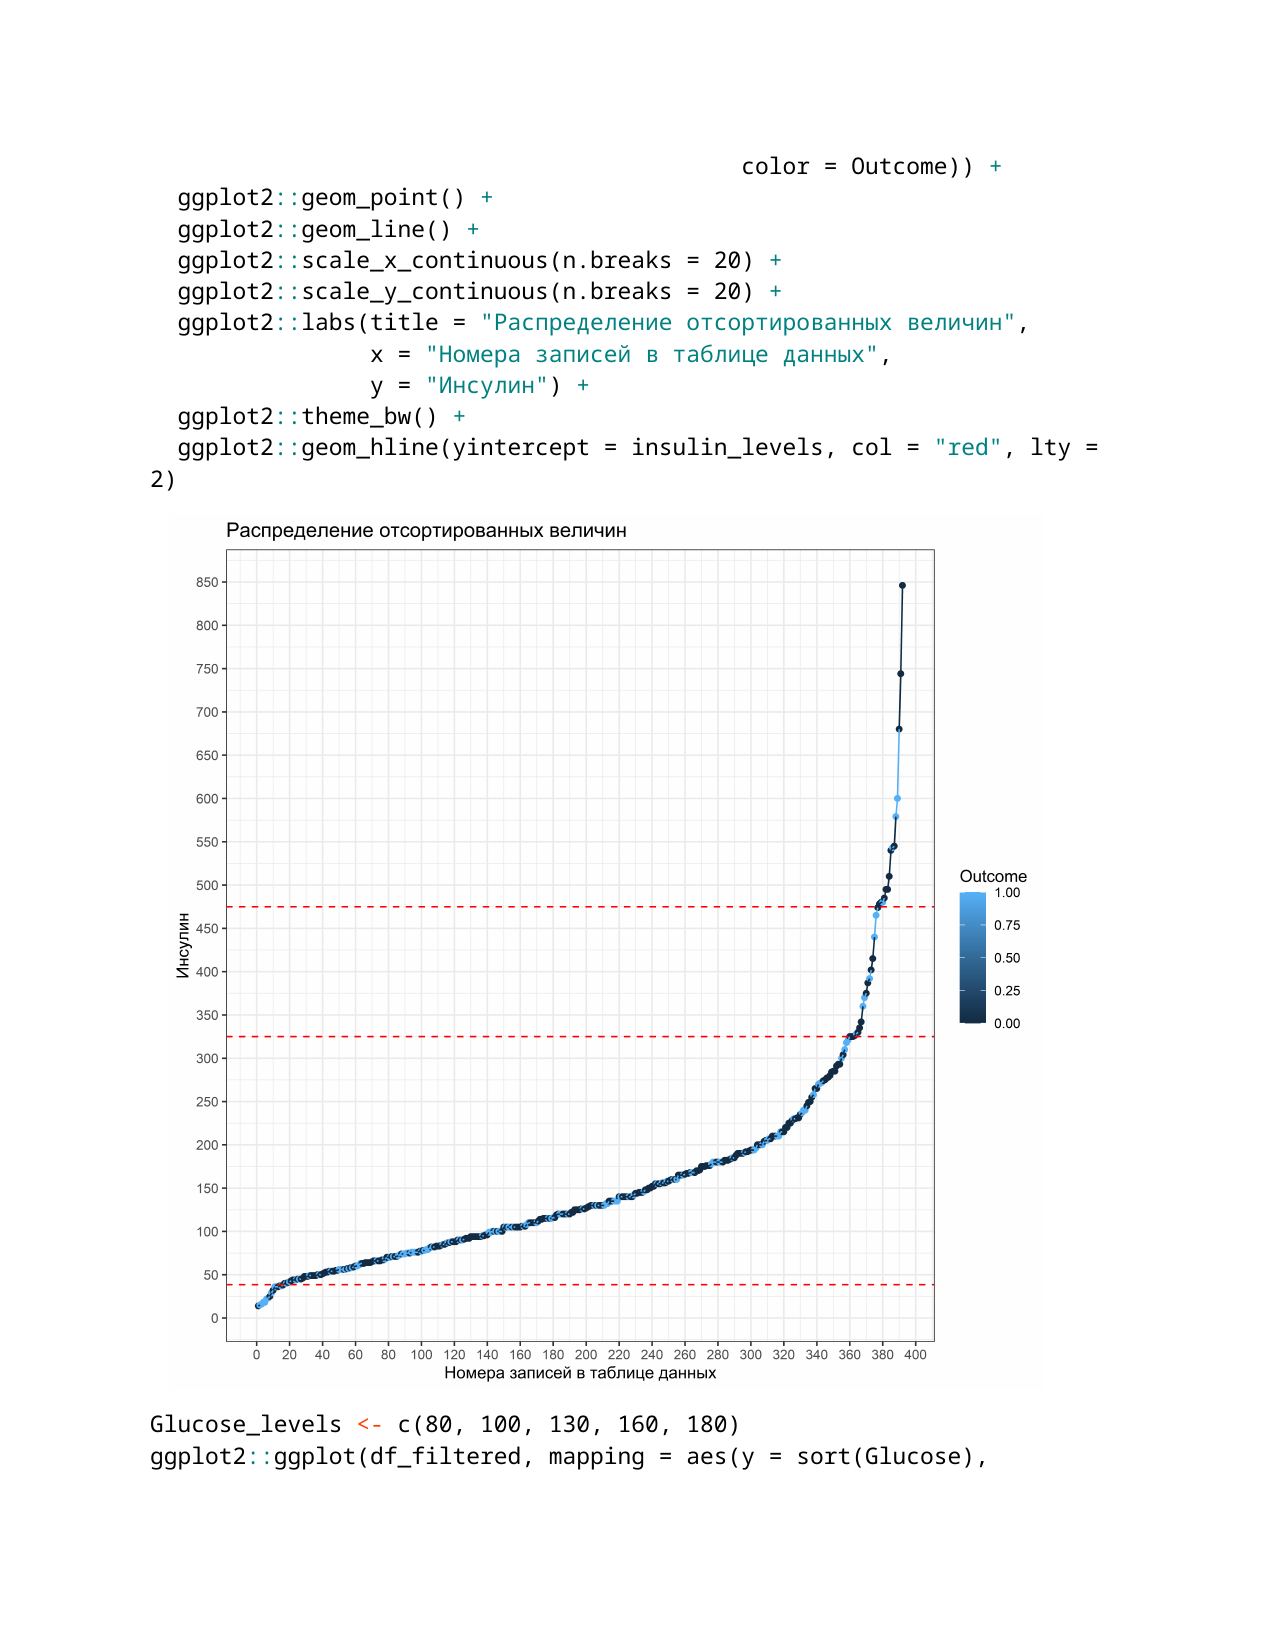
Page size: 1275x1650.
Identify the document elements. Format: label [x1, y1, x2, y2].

text [150, 1408, 1125, 1471]
picture [168, 514, 1044, 1390]
text [150, 150, 1125, 494]
